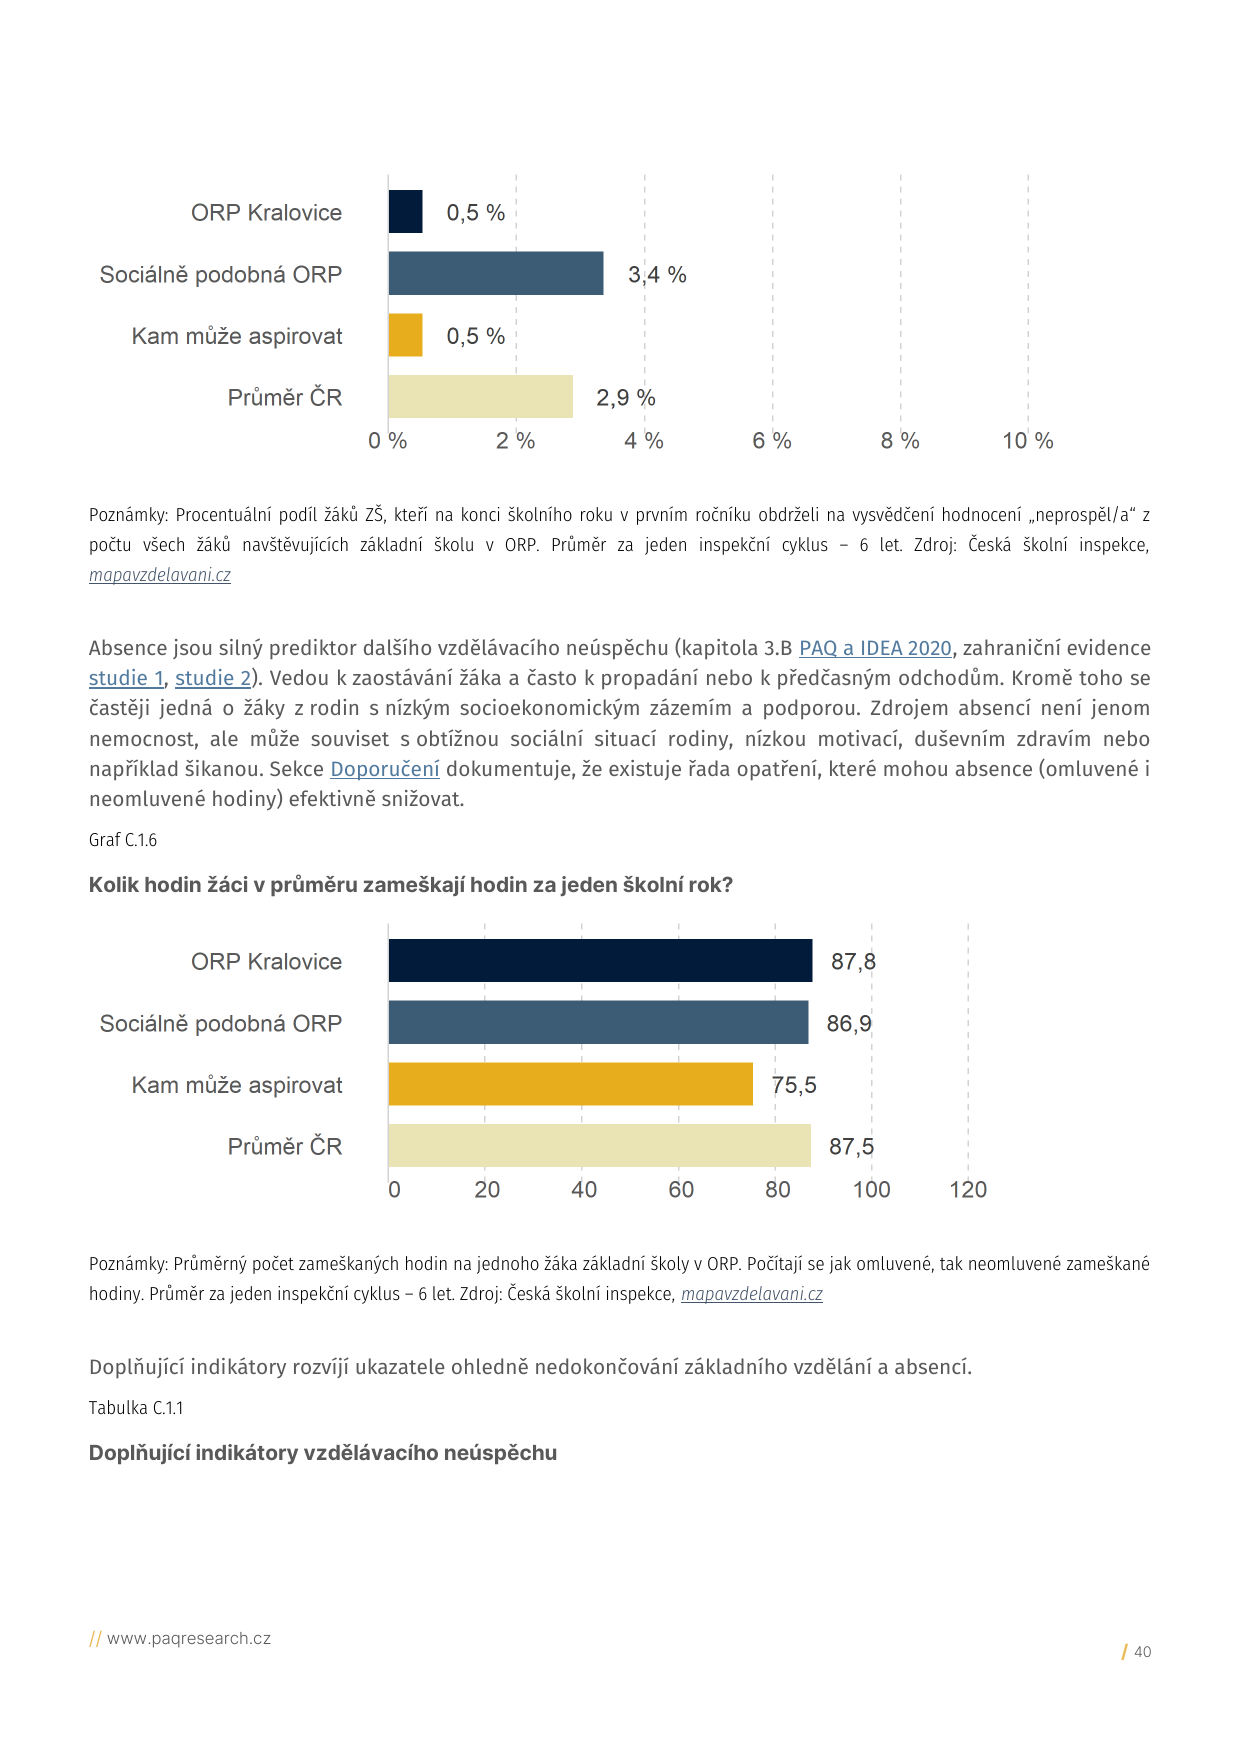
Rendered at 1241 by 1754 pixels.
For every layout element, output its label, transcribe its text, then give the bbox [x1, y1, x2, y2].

text Graf C.1.6 [89, 828, 1152, 851]
text Absence jsou silný prediktor dalšího vzdělávacího neúspěchu (kapitola 3.B PAQ a IDEA 2020, zahraniční evidence studie 1, studie 2). Vedou k zaostávání žáka a často k propadání nebo k předčasným odchodům. Kromě toho se častěji jedná o žáky z rodin s nízkým socioekonomickým zázemím a podporou. Zdrojem absencí není jenom nemocnost, ale může souviset s obtížnou sociální situací rodiny, nízkou motivací, duševním zdravím nebo například šikanou. Sekce Doporučení dokumentuje, že existuje řada opatření, které mohou absence (omluvené i neomluvené hodiny) efektivně snižovat. [89, 631, 1152, 812]
text Doplňující indikátory rozvíjí ukazatele ohledně nedokončování základního vzdělání a absencí. [89, 1350, 1152, 1380]
text Doplňující indikátory vzdělávacího neúspěchu [89, 1435, 1152, 1465]
picture [88, 897, 1139, 1229]
text Tabulka C.1.1 [89, 1397, 1152, 1419]
text Poznámky: Procentuální podíl žáků ZŠ, kteří na konci školního roku v prvním ročníku obdrželi na vysvědčení hodnocení „neprospěl/a“ z počtu všech žáků navštěvujících základní školu v ORP. Průměr za jeden inspekční cyklus – 6 let. Zdroj: Česká školní inspekce, mapavzdelavani.cz [89, 496, 1152, 586]
text Kolik hodin žáci v průměru zameškají hodin za jeden školní rok? [89, 867, 1152, 897]
picture [88, 147, 1139, 480]
text Poznámky: Průměrný počet zameškaných hodin na jednoho žáka základní školy v ORP. Počítají se jak omluvené, tak neomluvené zameškané hodiny. Průměr za jeden inspekční cyklus – 6 let. Zdroj: Česká školní inspekce, mapavzdelavani.cz [89, 1245, 1152, 1306]
